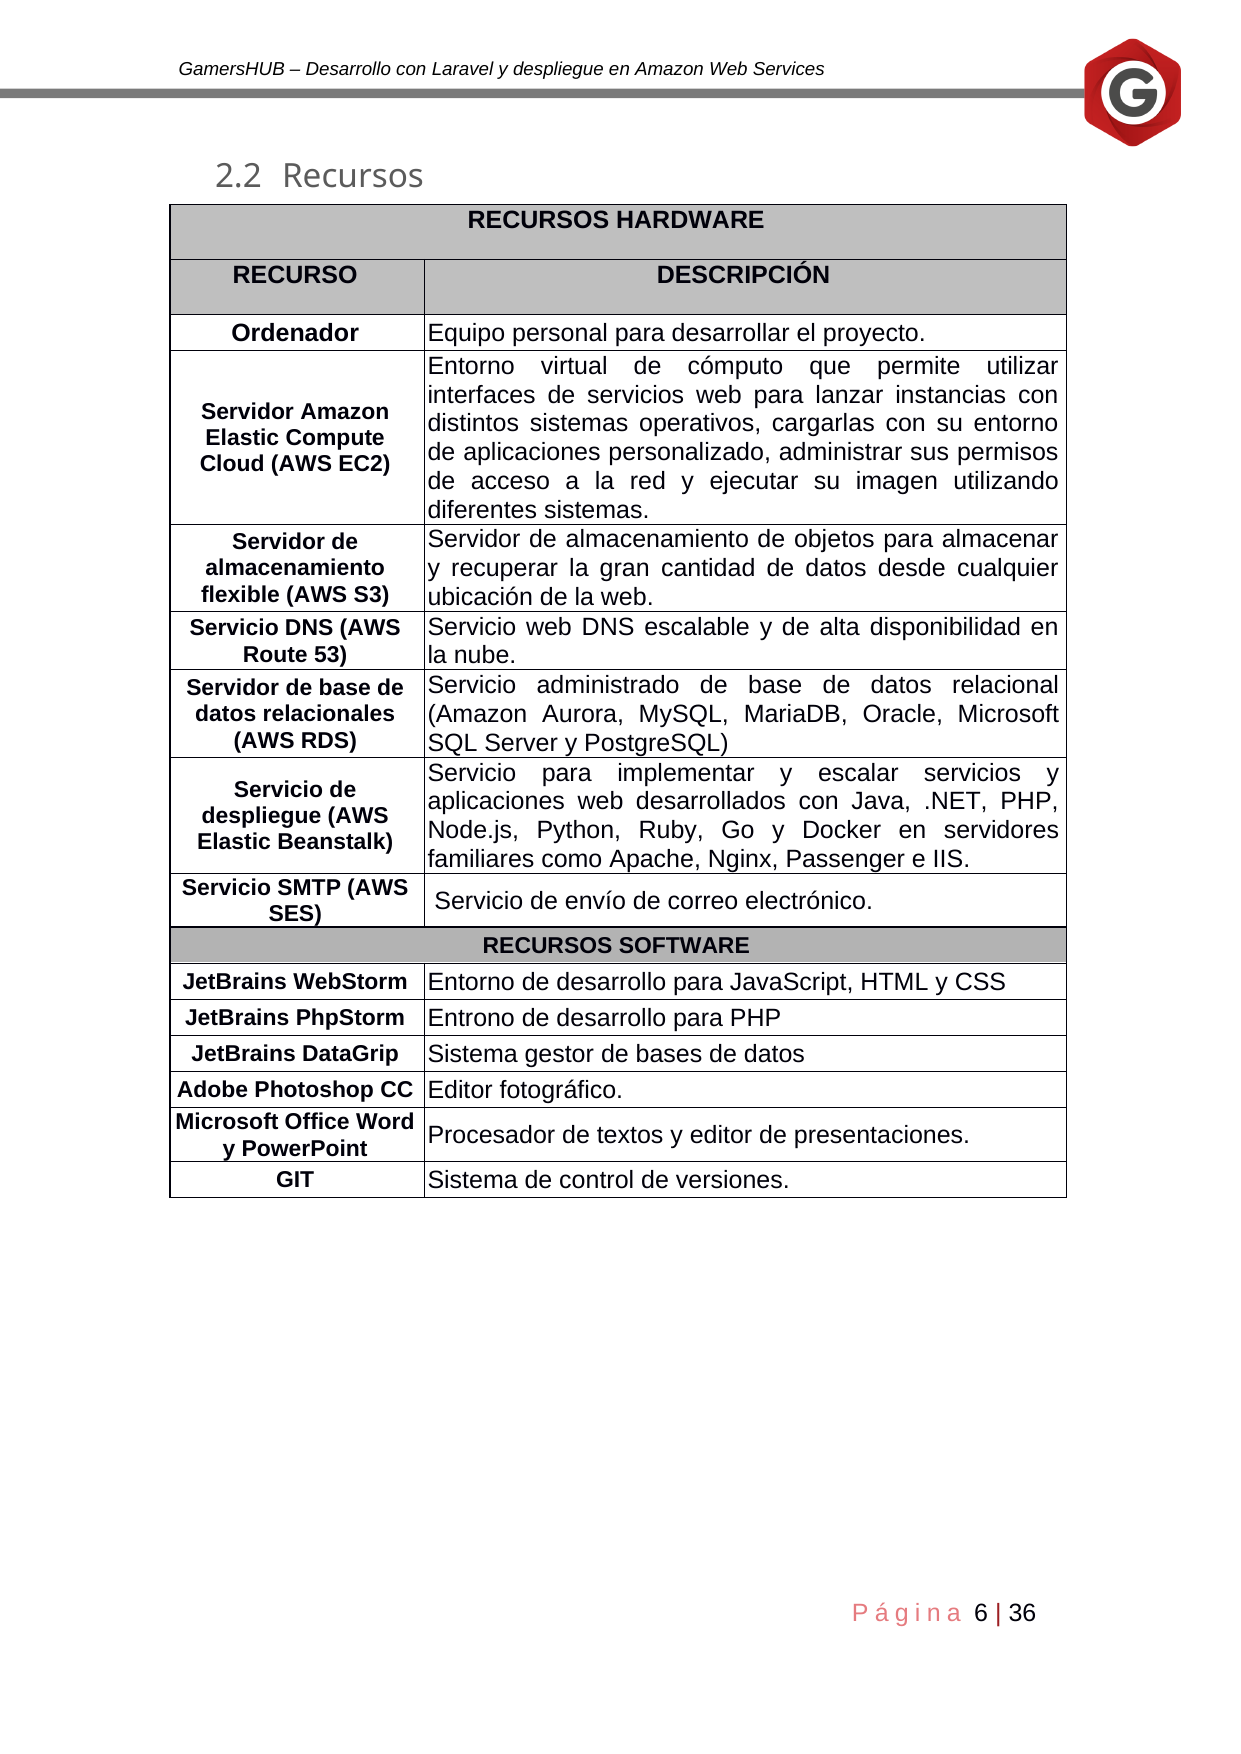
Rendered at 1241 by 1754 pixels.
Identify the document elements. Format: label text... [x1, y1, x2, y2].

table_cell JetBrains PhpStorm [171, 1000, 424, 1035]
table_cell Adobe Photoshop CC [171, 1072, 424, 1107]
table_cell JetBrains WebStorm [171, 964, 424, 999]
table_cell Servicio de envío de correo electrónico. [425, 874, 1066, 926]
picture [1073, 33, 1192, 152]
table_cell Sistema gestor de bases de datos [425, 1036, 1066, 1071]
table_cell Microsoft Office Word y PowerPoint [171, 1108, 424, 1161]
table_cell Ordenador [171, 315, 424, 350]
table_cell Servicio DNS (AWS Route 53) [171, 612, 424, 669]
table_cell Servidor de almacenamiento flexible (AWS S3) [171, 525, 424, 611]
table_cell Servicio para implementar y escalar servicios y aplicaciones web desarrollados con Java, .NET, PHP, Node.js, Python, Ruby, Go y Docker en servidores familiares como Apache, Nginx, Passenger e IIS. [425, 758, 1066, 873]
table_cell JetBrains DataGrip [171, 1036, 424, 1071]
table_cell DESCRIPCIÓN [425, 260, 1066, 314]
table_cell Entorno virtual de cómputo que permite utilizar interfaces de servicios web para lanzar instancias con distintos sistemas operativos, cargarlas con su entorno de aplicaciones personalizado, administrar sus permisos de acceso a la red y ejecutar su imagen utilizando diferentes sistemas. [425, 351, 1066, 523]
table_cell Equipo personal para desarrollar el proyecto. [425, 315, 1066, 350]
table_cell Servicio administrado de base de datos relacional (Amazon Aurora, MySQL, MariaDB, Oracle, Microsoft SQL Server y PostgreSQL) [425, 670, 1066, 757]
table_cell Sistema de control de versiones. [425, 1162, 1066, 1197]
table_cell GIT [171, 1162, 424, 1197]
table_cell Entrono de desarrollo para PHP [425, 1000, 1066, 1035]
table_cell RECURSO [171, 260, 424, 314]
table_cell Servicio web DNS escalable y de alta disponibilidad en la nube. [425, 612, 1066, 669]
table_cell Servidor de almacenamiento de objetos para almacenar y recuperar la gran cantidad de datos desde cualquier ubicación de la web. [425, 525, 1066, 611]
table_cell RECURSOS SOFTWARE [171, 928, 1066, 962]
table_header RECURSOS HARDWARE [171, 205, 1066, 259]
table_cell Entorno de desarrollo para JavaScript, HTML y CSS [425, 964, 1066, 999]
table_cell Servicio de despliegue (AWS Elastic Beanstalk) [171, 758, 424, 873]
table_cell Editor fotográfico. [425, 1072, 1066, 1107]
table_cell Servidor de base de datos relacionales (AWS RDS) [171, 670, 424, 757]
table_cell Procesador de textos y editor de presentaciones. [425, 1108, 1066, 1161]
table_cell Servidor Amazon Elastic Compute Cloud (AWS EC2) [171, 351, 424, 523]
subtitle Recursos [215, 152, 1063, 197]
table_cell Servicio SMTP (AWS SES) [171, 874, 424, 926]
